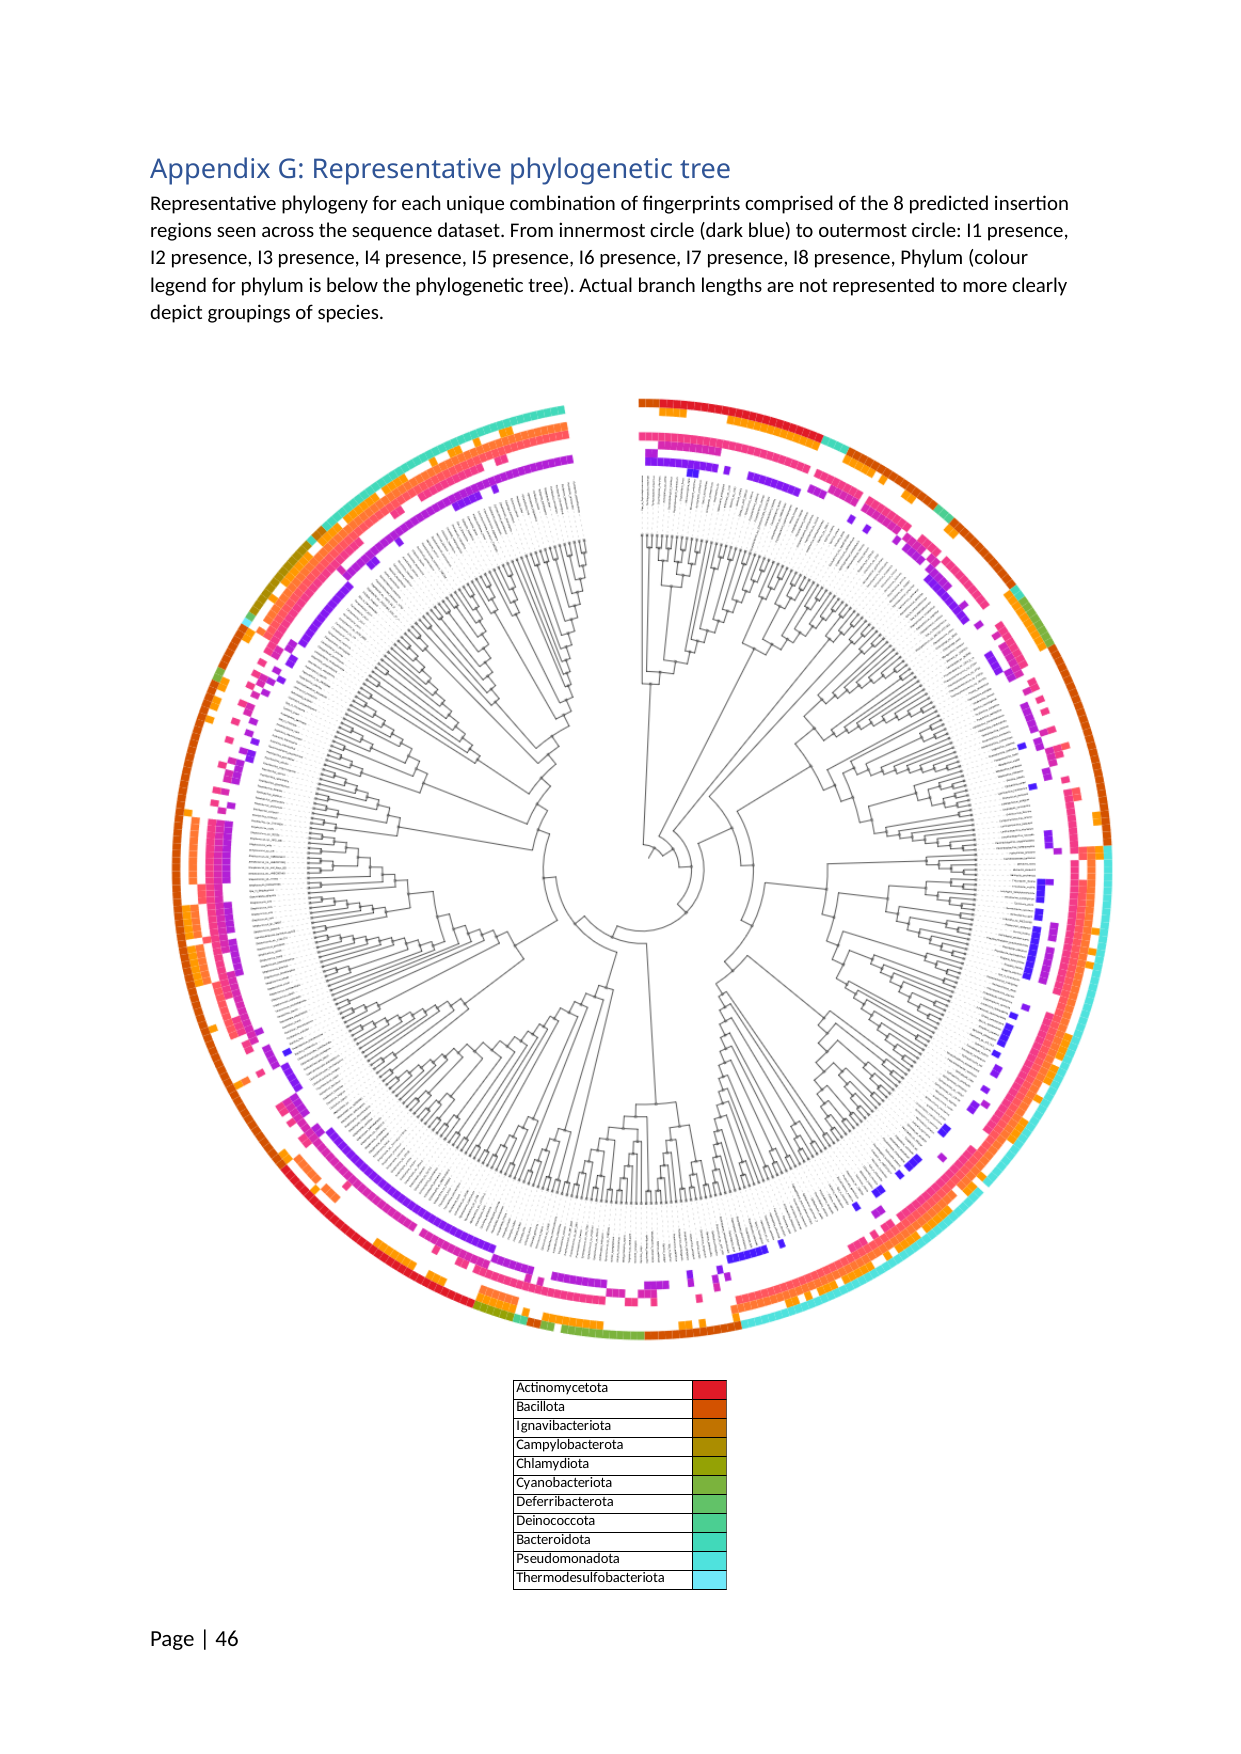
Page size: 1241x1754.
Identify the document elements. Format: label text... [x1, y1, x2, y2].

subtitle Appendix G: Representative phylogenetic tree [150, 150, 1090, 187]
text Representative phylogeny for each unique combination of fingerprints comprised of the 8 predicted insertion regions seen across the sequence dataset. From innermost circle (dark blue) to outermost circle: I1 presence, I2 presence, I3 presence, I4 presence, I5 presence, I6 presence, I7 presence, I8 presence, Phylum (colour legend for phylum is below the phylogenetic tree). Actual branch lengths are not represented to more clearly depict groupings of species. [150, 190, 1090, 325]
picture [150, 387, 1138, 1349]
